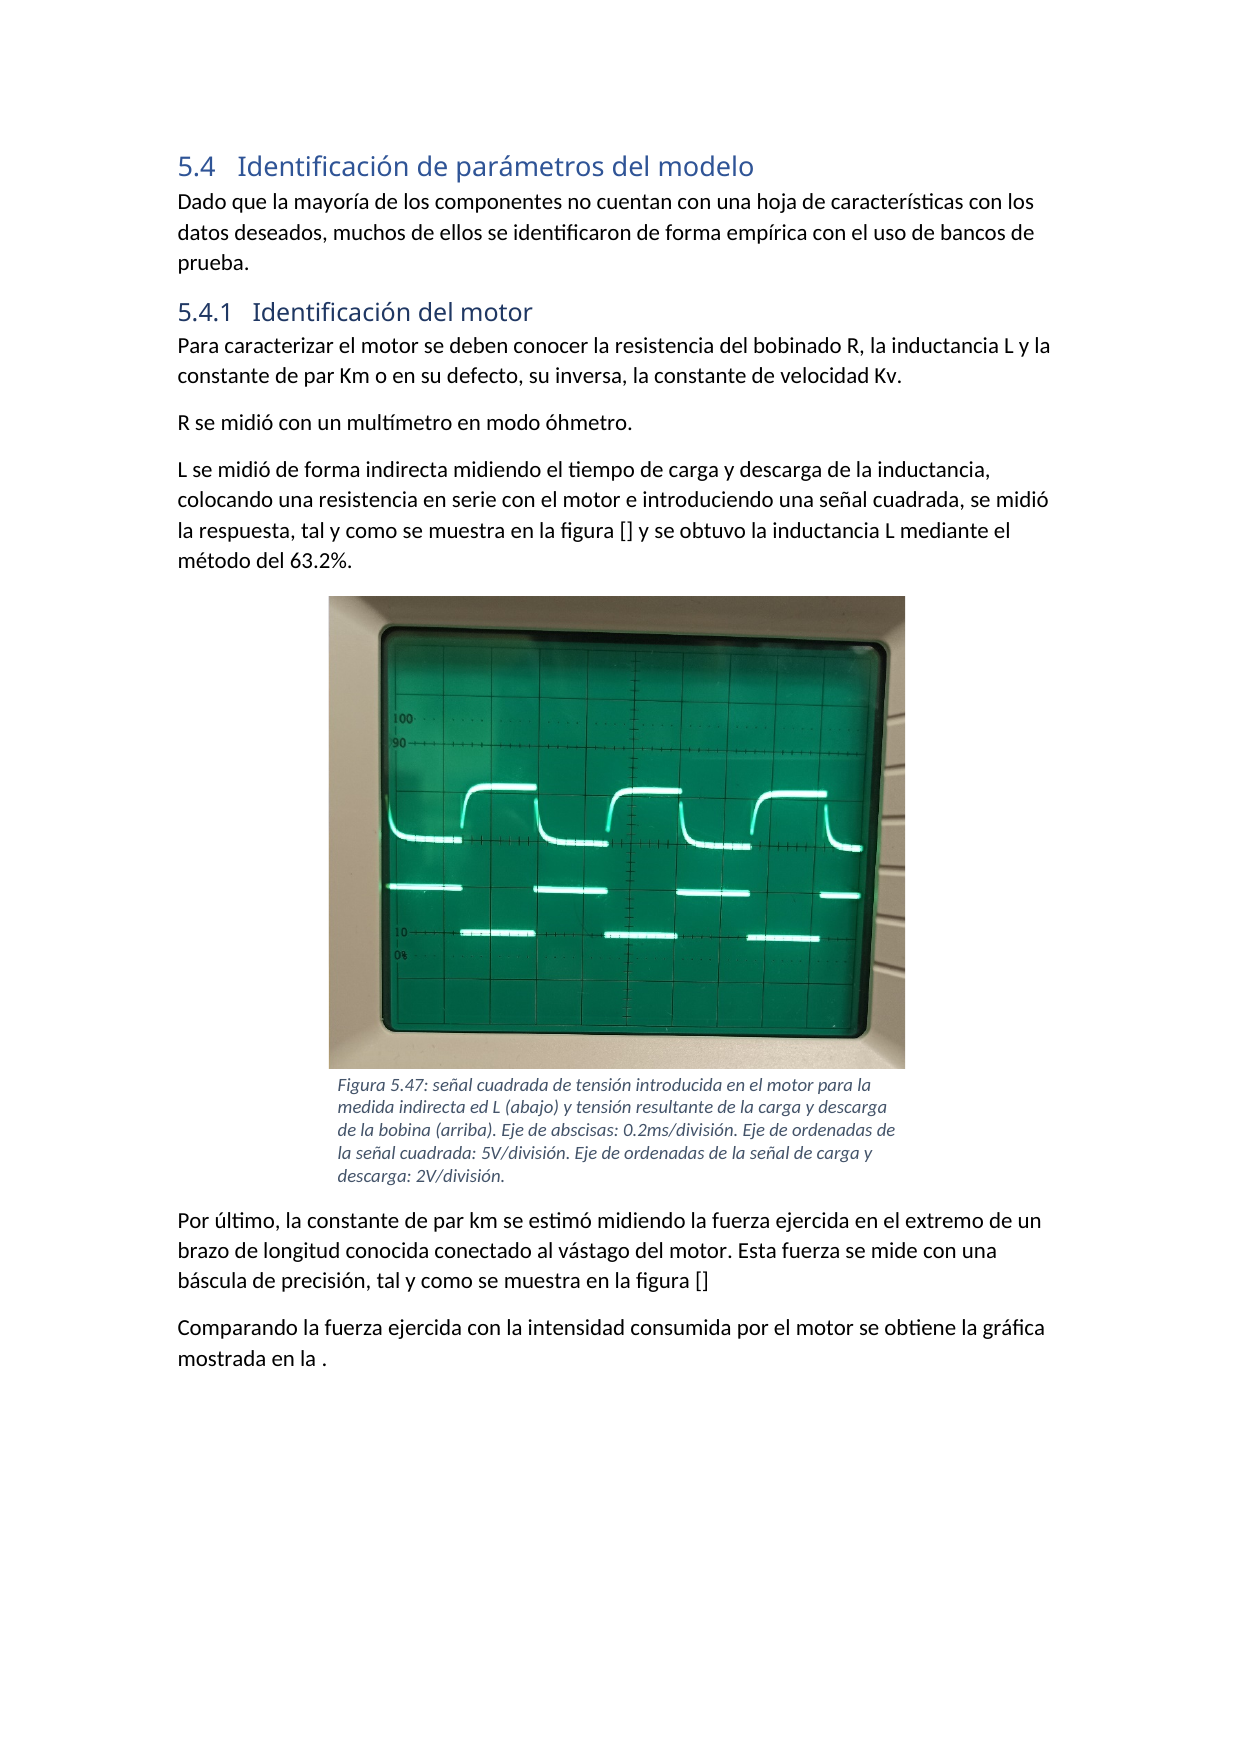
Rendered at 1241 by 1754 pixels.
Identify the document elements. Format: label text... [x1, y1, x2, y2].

picture [328, 596, 906, 1069]
subtitle Identificación de parámetros del modelo [177, 148, 1063, 184]
text Para caracterizar el motor se deben conocer la resistencia del bobinado R, la inductancia L y la constante de par Km o en su defecto, su inversa, la constante de velocidad Kv. [177, 331, 1063, 390]
subtitle Identificación del motor [177, 295, 1063, 329]
text R se midió con un multímetro en modo óhmetro. [177, 408, 1063, 437]
text L se midió de forma indirecta midiendo el tiempo de carga y descarga de la inductancia, colocando una resistencia en serie con el motor e introduciendo una señal cuadrada, se midió la respuesta, tal y como se muestra en la figura [] y se obtuvo la inductancia L mediante el método del 63.2%. [177, 455, 1063, 574]
text Dado que la mayoría de los componentes no cuentan con una hoja de características con los datos deseados, muchos de ellos se identificaron de forma empírica con el uso de bancos de prueba. [177, 187, 1063, 276]
